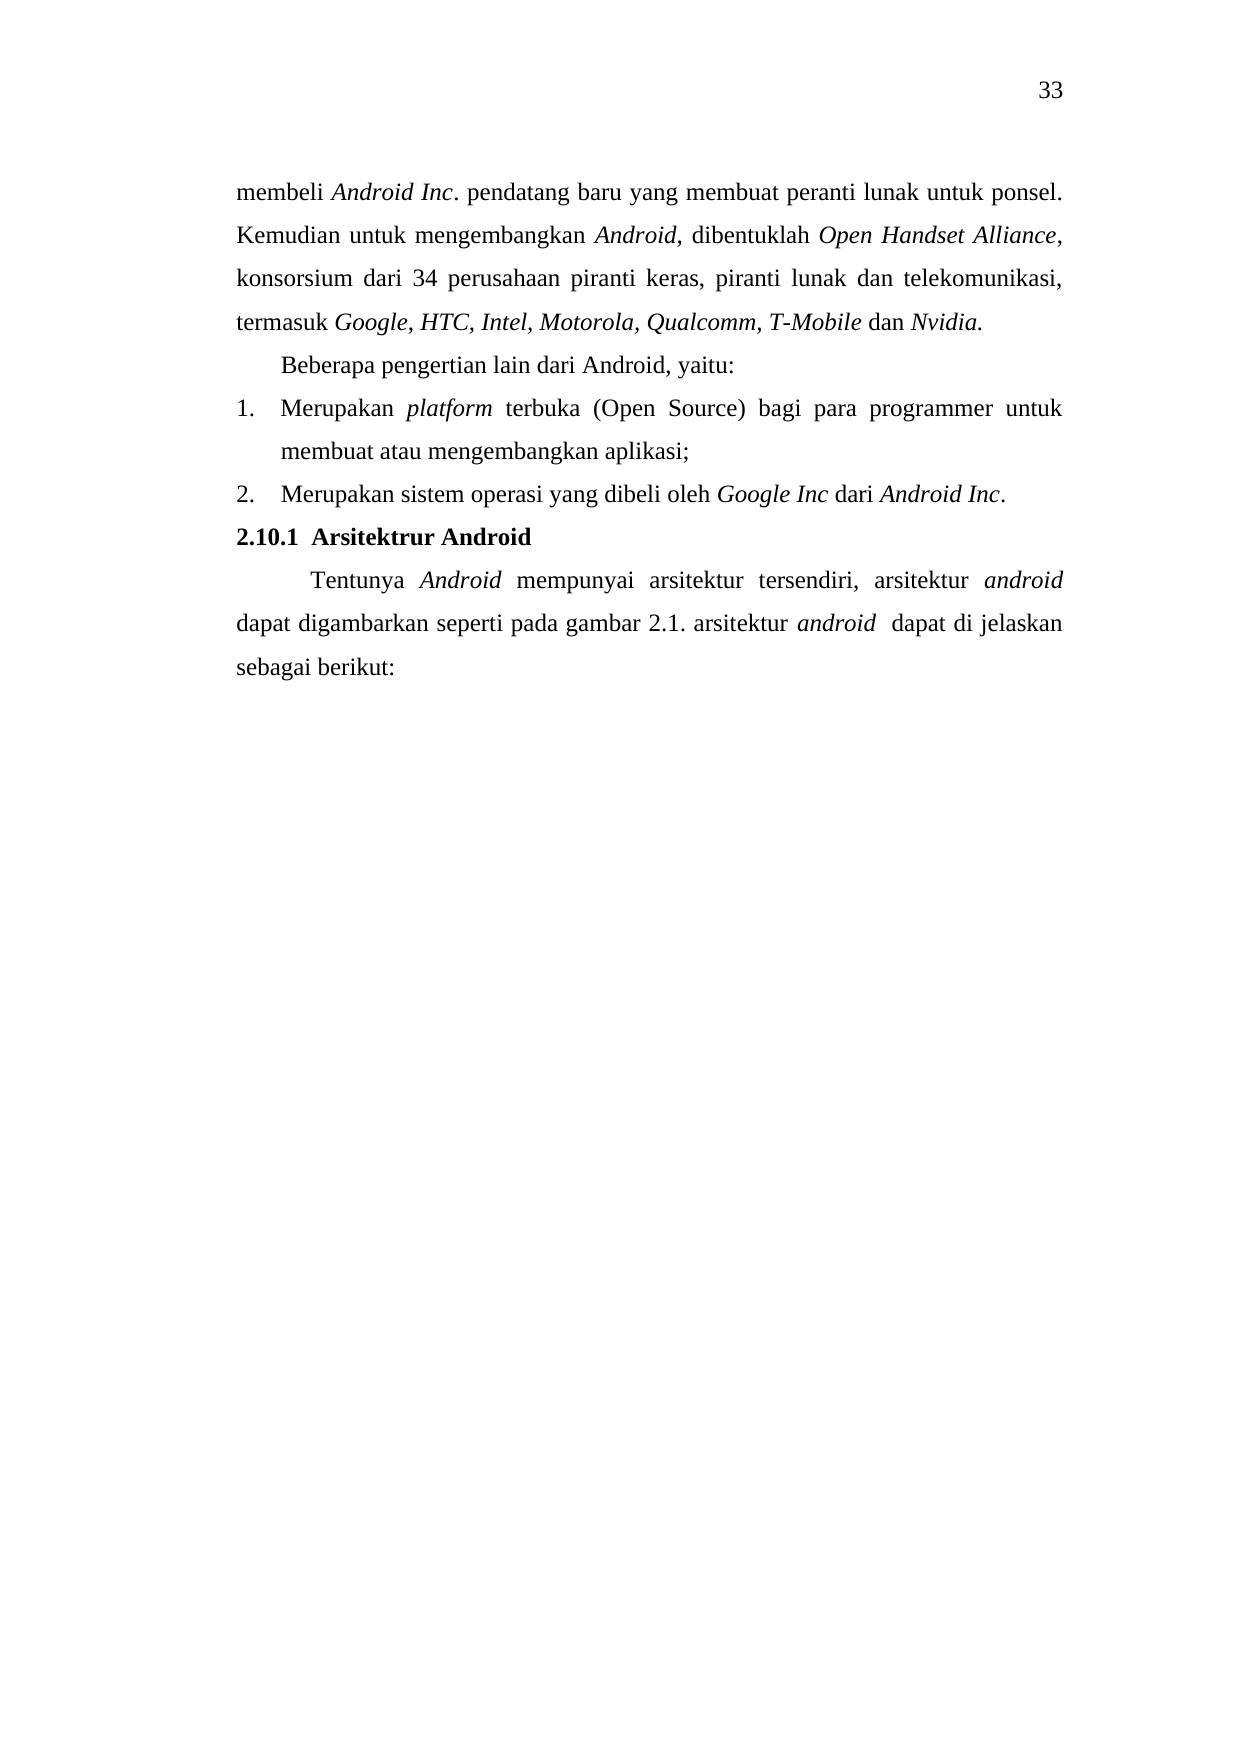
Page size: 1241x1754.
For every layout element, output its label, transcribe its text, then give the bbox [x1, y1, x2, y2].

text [236, 177, 1063, 335]
subtitle Arsitektrur Android [236, 522, 1063, 551]
text 2. Merupakan sistem operasi yang dibeli oleh Google Inc dari Android Inc. [236, 479, 1063, 508]
text 1. Merupakan platform terbuka (Open Source) bagi para programmer untuk membuat atau mengembangkan aplikasi; [236, 393, 1063, 465]
text Beberapa pengertian lain dari Android, yaitu: [236, 350, 1063, 378]
text Tentunya Android mempunyai arsitektur tersendiri, arsitektur android dapat digambarkan seperti pada gambar 2.1. arsitektur android dapat di jelaskan sebagai berikut: [236, 565, 1063, 680]
